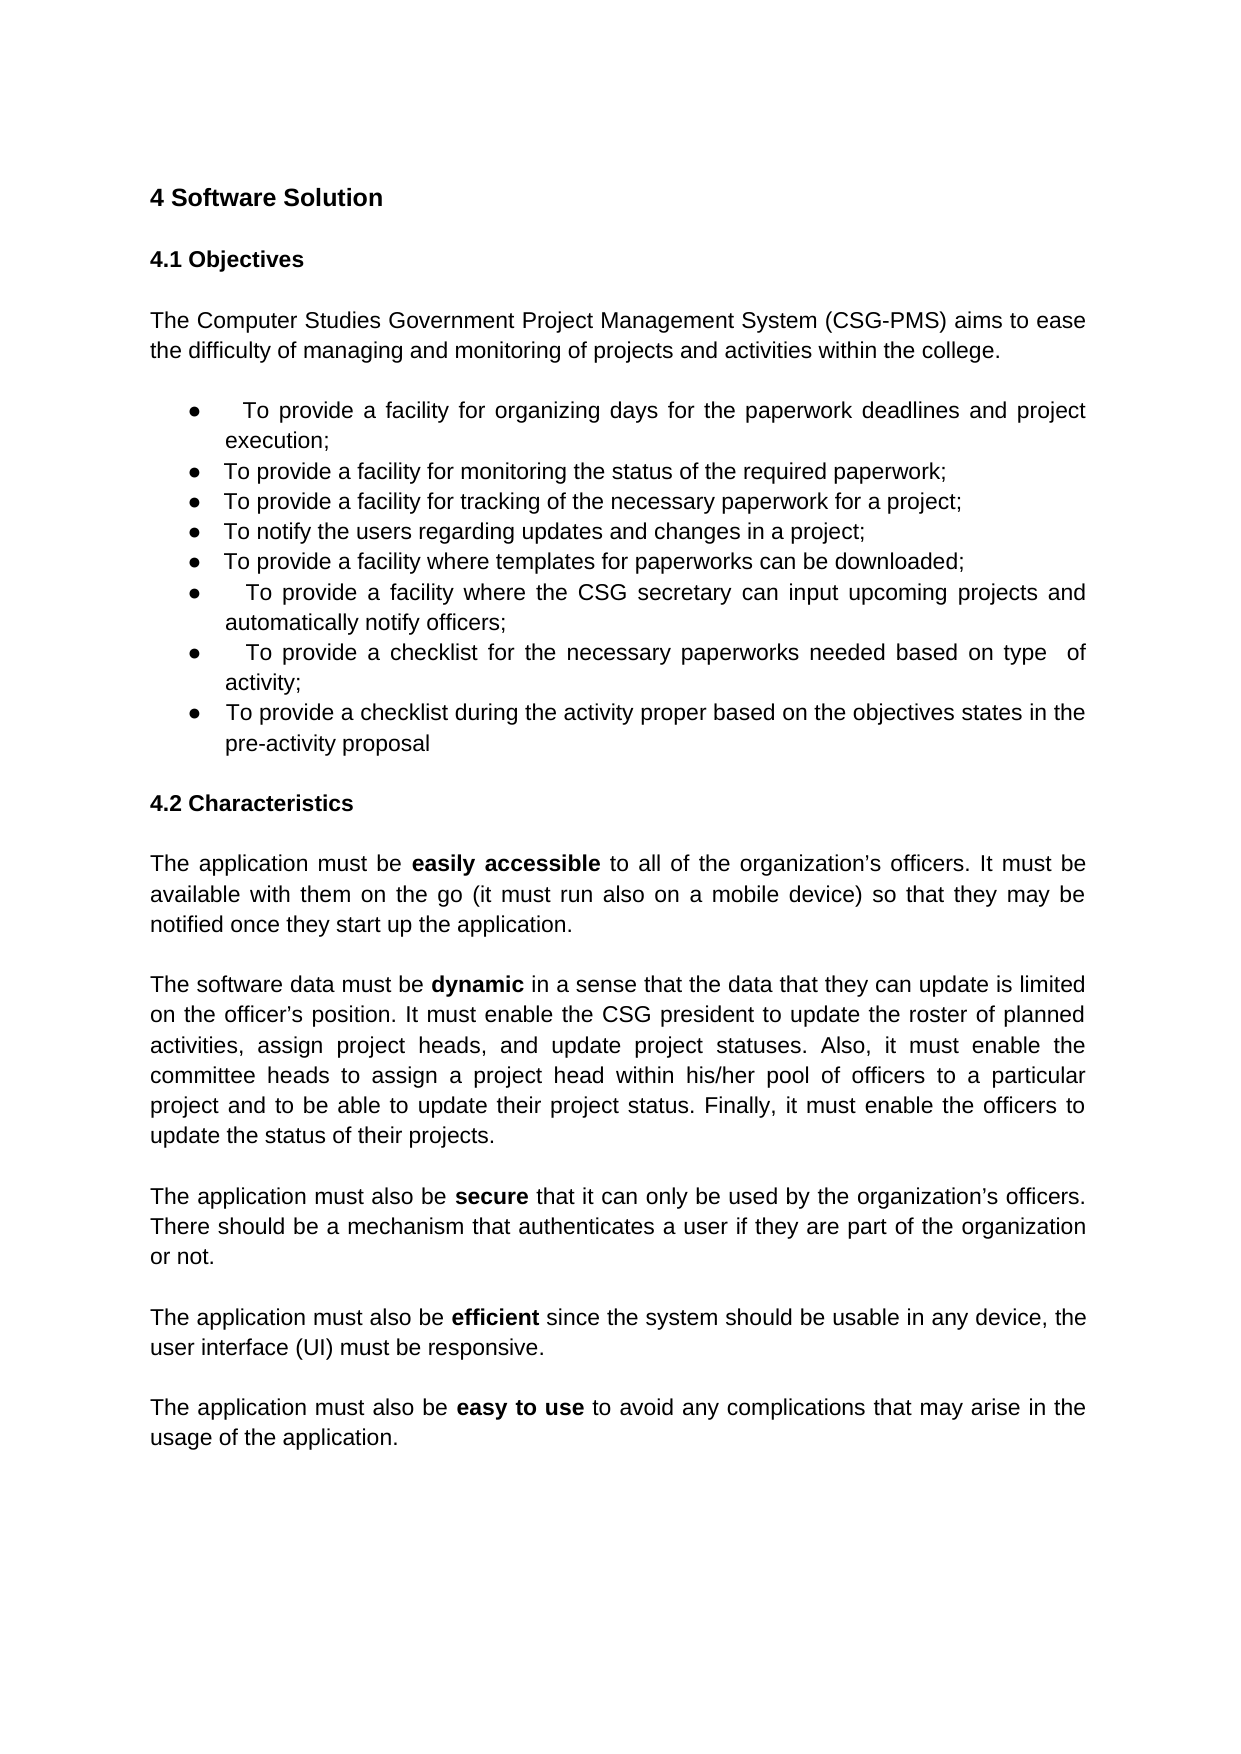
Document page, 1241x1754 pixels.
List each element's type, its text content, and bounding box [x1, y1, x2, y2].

text ● To provide a facility where templates for paperworks can be downloaded; [187, 548, 1087, 575]
text ● To provide a facility for organizing days for the paperwork deadlines and project execution; [187, 397, 1087, 454]
text The application must also be easy to use to avoid any complications that may arise in the usage of the application. [150, 1394, 1087, 1451]
text ● To provide a checklist for the necessary paperworks needed based on type of activity; [187, 639, 1087, 696]
text The Computer Studies Government Project Management System (CSG-PMS) aims to ease the difficulty of managing and monitoring of projects and activities within the college. [150, 307, 1087, 363]
text The application must be easily accessible to all of the organization’s officers. It must be available with them on the go (it must run also on a mobile device) so that they may be notified once they start up the application. [150, 850, 1087, 937]
text 4.2 Characteristics [150, 790, 1087, 816]
text ● To provide a facility where the CSG secretary can input upcoming projects and automatically notify officers; [187, 578, 1087, 635]
text 4 Software Solution [150, 183, 1087, 212]
text The application must also be secure that it can only be used by the organization’s officers. There should be a mechanism that authenticates a user if they are part of the organization or not. [150, 1183, 1087, 1269]
text ● To notify the users regarding updates and changes in a project; [187, 518, 1087, 544]
text ● To provide a facility for tracking of the necessary paperwork for a project; [187, 488, 1087, 514]
text 4.1 Objectives [150, 246, 1087, 273]
text The software data must be dynamic in a sense that the data that they can update is limited on the officer’s position. It must enable the CSG president to update the roster of planned activities, assign project heads, and update project statuses. Also, it must enable the committee heads to assign a project head within his/her pool of officers to a particular project and to be able to update their project status. Finally, it must enable the officers to update the status of their projects. [150, 971, 1087, 1149]
text ● To provide a facility for monitoring the status of the required paperwork; [187, 458, 1087, 484]
text ● To provide a checklist during the activity proper based on the objectives states in the pre-activity proposal [187, 699, 1087, 756]
text The application must also be efficient since the system should be usable in any device, the user interface (UI) must be responsive. [150, 1303, 1087, 1360]
